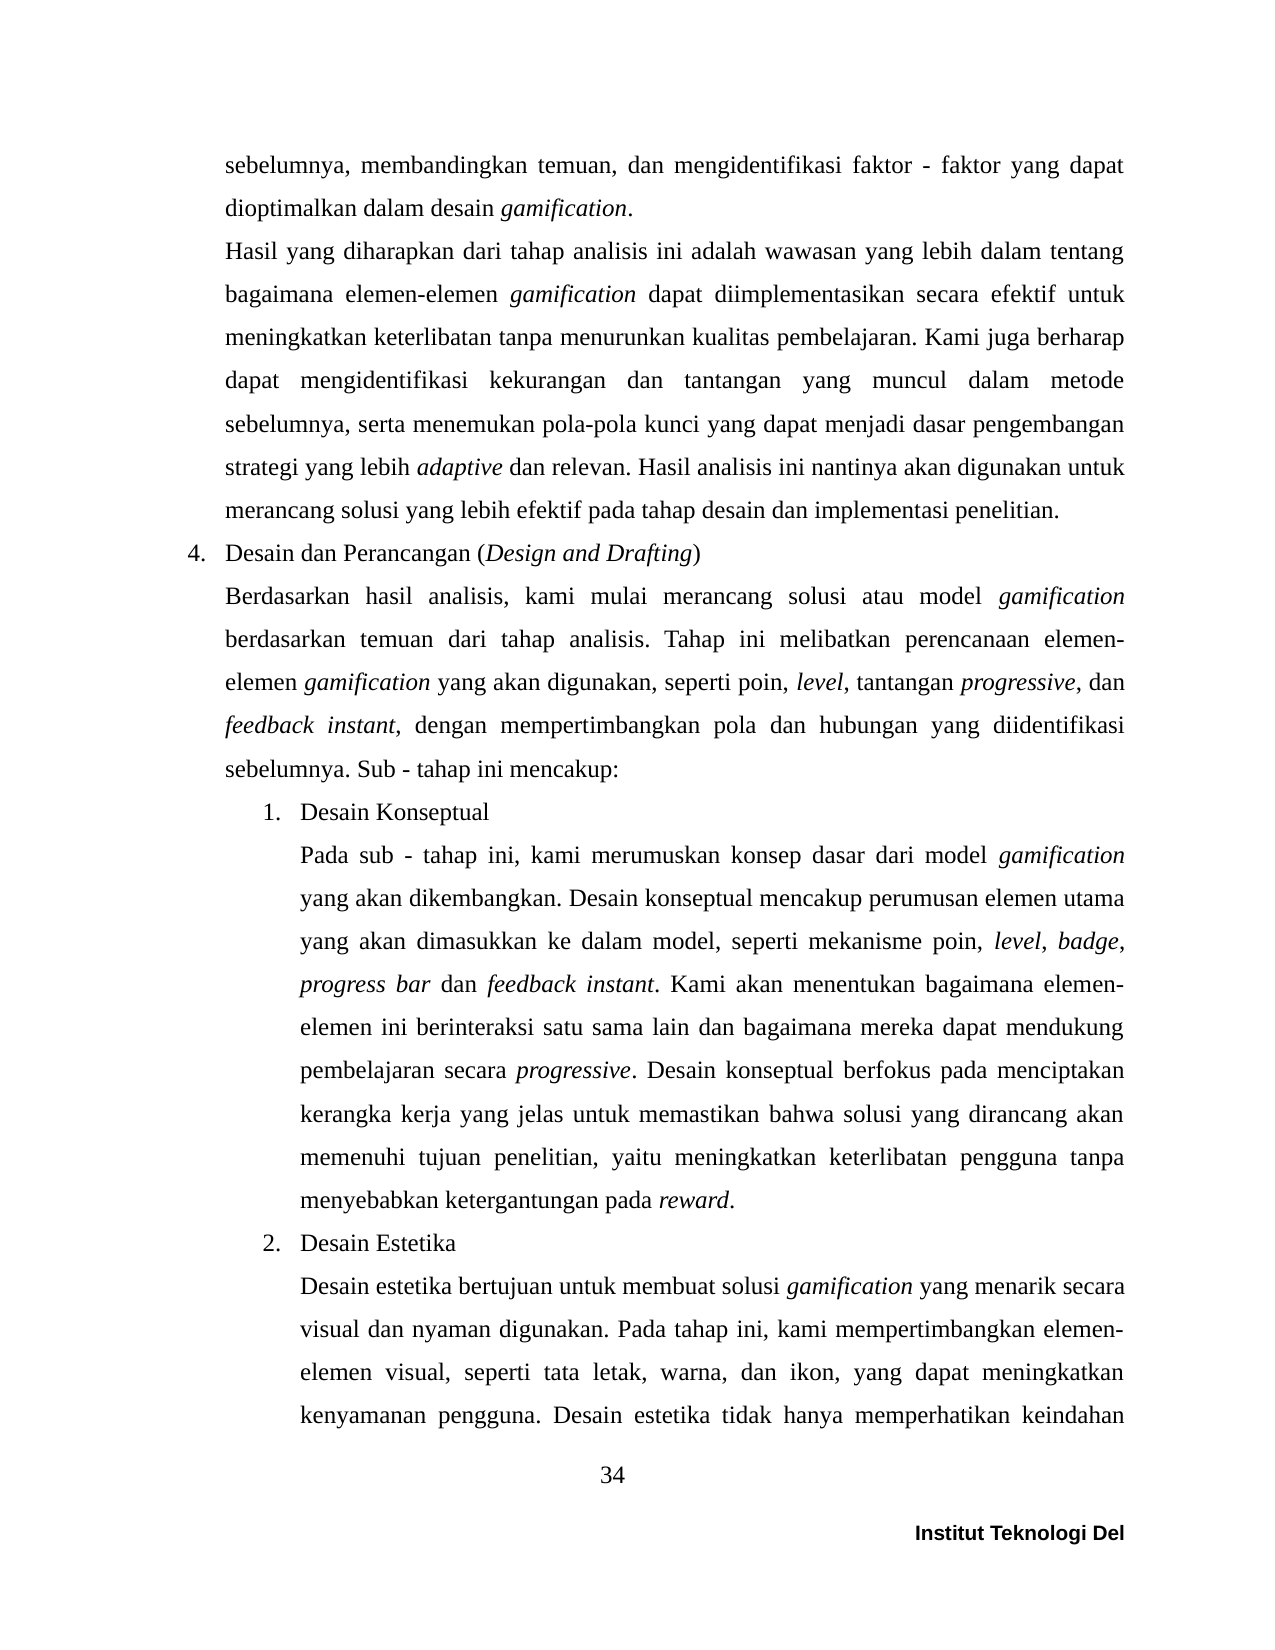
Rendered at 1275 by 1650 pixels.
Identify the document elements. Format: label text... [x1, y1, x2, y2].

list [300, 1271, 1125, 1429]
list Hasil yang diharapkan dari tahap analisis ini adalah wawasan yang lebih dalam tentang bagaimana elemen-elemen gamification dapat diimplementasikan secara efektif untuk meningkatkan keterlibatan tanpa menurunkan kualitas pembelajaran. Kami juga berharap dapat mengidentifikasi kekurangan dan tantangan yang muncul dalam metode sebelumnya, serta menemukan pola-pola kunci yang dapat menjadi dasar pengembangan strategi yang lebih adaptive dan relevan. Hasil analisis ini nantinya akan digunakan untuk merancang solusi yang lebih efektif pada tahap desain dan implementasi penelitian. [225, 236, 1125, 524]
list Pada sub - tahap ini, kami merumuskan konsep dasar dari model gamification yang akan dikembangkan. Desain konseptual mencakup perumusan elemen utama yang akan dimasukkan ke dalam model, seperti mekanisme poin, level, badge, progress bar dan feedback instant. Kami akan menentukan bagaimana elemen-elemen ini berinteraksi satu sama lain dan bagaimana mereka dapat mendukung pembelajaran secara progressive. Desain konseptual berfokus pada menciptakan kerangka kerja yang jelas untuk memastikan bahwa solusi yang dirancang akan memenuhi tujuan penelitian, yaitu meningkatkan keterlibatan pengguna tanpa menyebabkan ketergantungan pada reward. [300, 840, 1125, 1214]
list Berdasarkan hasil analisis, kami mulai merancang solusi atau model gamification berdasarkan temuan dari tahap analisis. Tahap ini melibatkan perencanaan elemen-elemen gamification yang akan digunakan, seperti poin, level, tantangan progressive, dan feedback instant, dengan mempertimbangkan pola dan hubungan yang diidentifikasi sebelumnya. Sub - tahap ini mencakup: [225, 581, 1125, 782]
list Desain dan Perancangan (Design and Drafting) [187, 538, 1125, 567]
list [225, 150, 1125, 222]
list Desain Estetika [262, 1228, 1125, 1257]
list Desain Konseptual [262, 797, 1125, 826]
